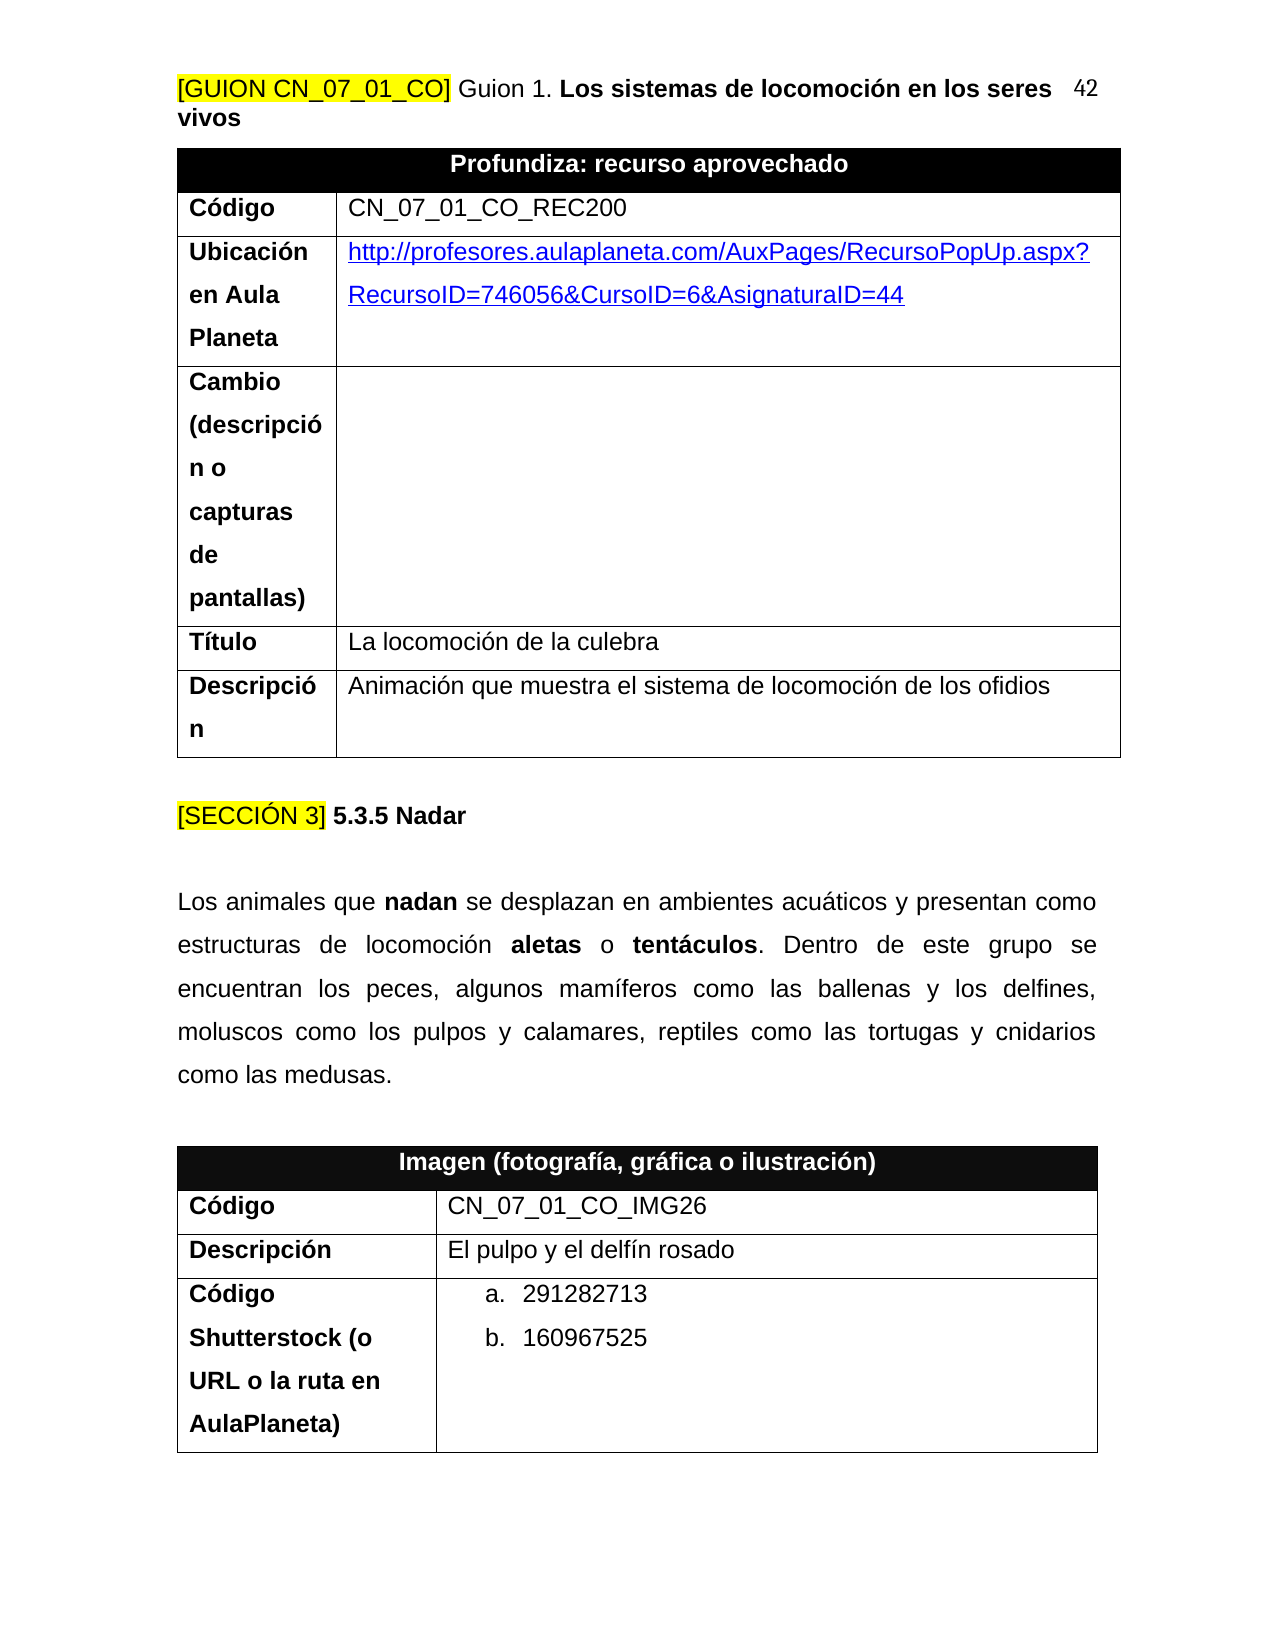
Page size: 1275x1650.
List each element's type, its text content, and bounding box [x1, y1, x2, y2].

table_header Imagen (fotografía, gráfica o ilustración) [178, 1147, 1097, 1190]
table_cell Código [178, 193, 336, 236]
table_cell Ubicación en Aula Planeta [178, 237, 336, 366]
table_header Profundiza: recurso aprovechado [178, 149, 1120, 192]
table_cell La locomoción de la culebra [337, 627, 1120, 670]
text Los animales que nadan se desplazan en ambientes acuáticos y presentan como estructuras de locomoción aletas o tentáculos. Dentro de este grupo se encuentran los peces, algunos mamíferos como las ballenas y los delfines, moluscos como los pulpos y calamares, reptiles como las tortugas y cnidarios como las medusas. [177, 887, 1098, 1089]
table_cell http://profesores.aulaplaneta.com/AuxPages/RecursoPopUp.aspx?RecursoID=746056&CursoID=6&AsignaturaID=44 [337, 237, 1120, 366]
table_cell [178, 1279, 436, 1452]
table_cell Descripción [178, 1235, 436, 1278]
table_cell [337, 367, 1120, 626]
text [SECCIÓN 3] 5.3.5 Nadar [326, 801, 1098, 830]
table_cell CN_07_01_CO_IMG26 [437, 1191, 1097, 1234]
table_cell Animación que muestra el sistema de locomoción de los ofidios [337, 671, 1120, 757]
table_cell 291282713 160967525 [437, 1279, 1097, 1452]
table_cell CN_07_01_CO_REC200 [337, 193, 1120, 236]
table_cell Código [178, 1191, 436, 1234]
table_cell Título [178, 627, 336, 670]
table_cell El pulpo y el delfín rosado [437, 1235, 1097, 1278]
table_cell Cambio (descripción o capturas de pantallas) [178, 367, 336, 626]
table_cell Descripción [178, 671, 336, 757]
